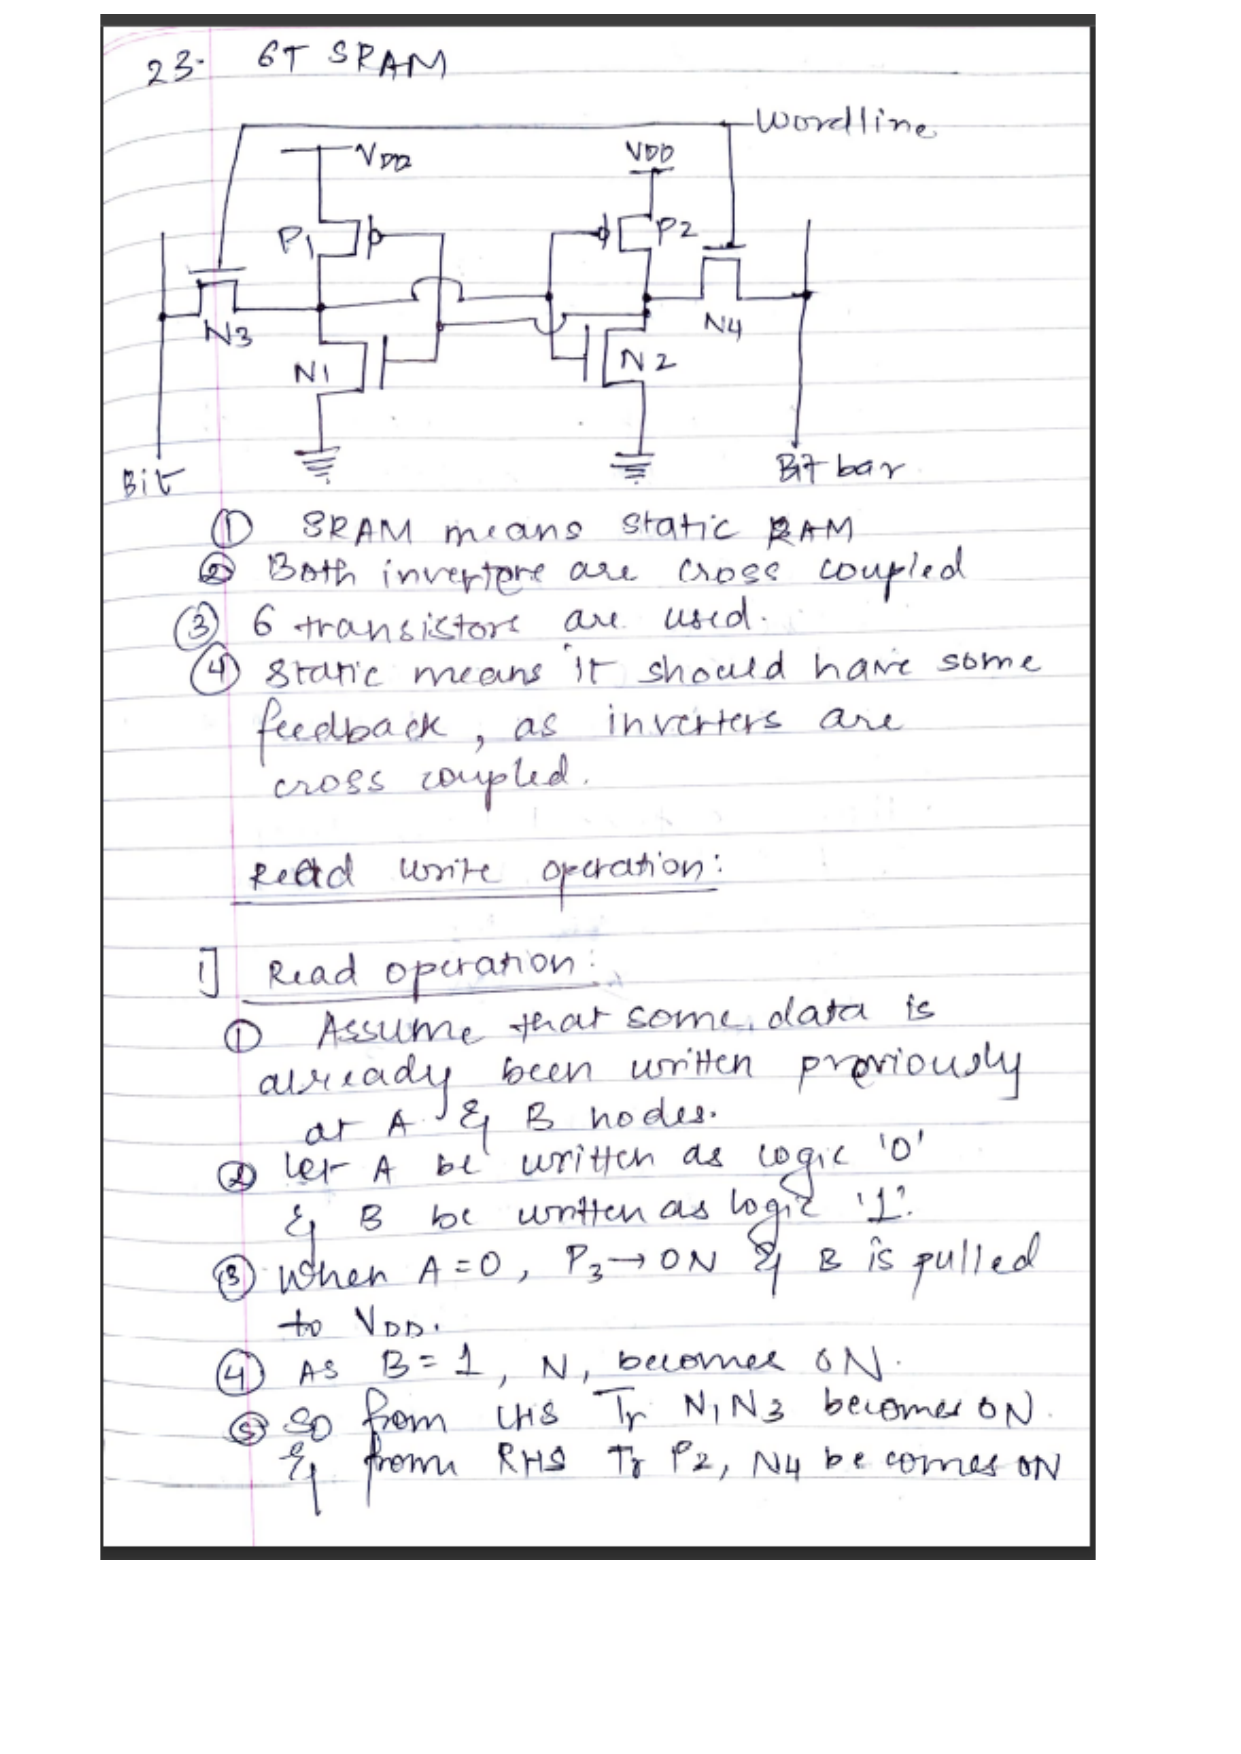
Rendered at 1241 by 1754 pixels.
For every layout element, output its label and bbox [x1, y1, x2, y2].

picture [100, 14, 1096, 1560]
